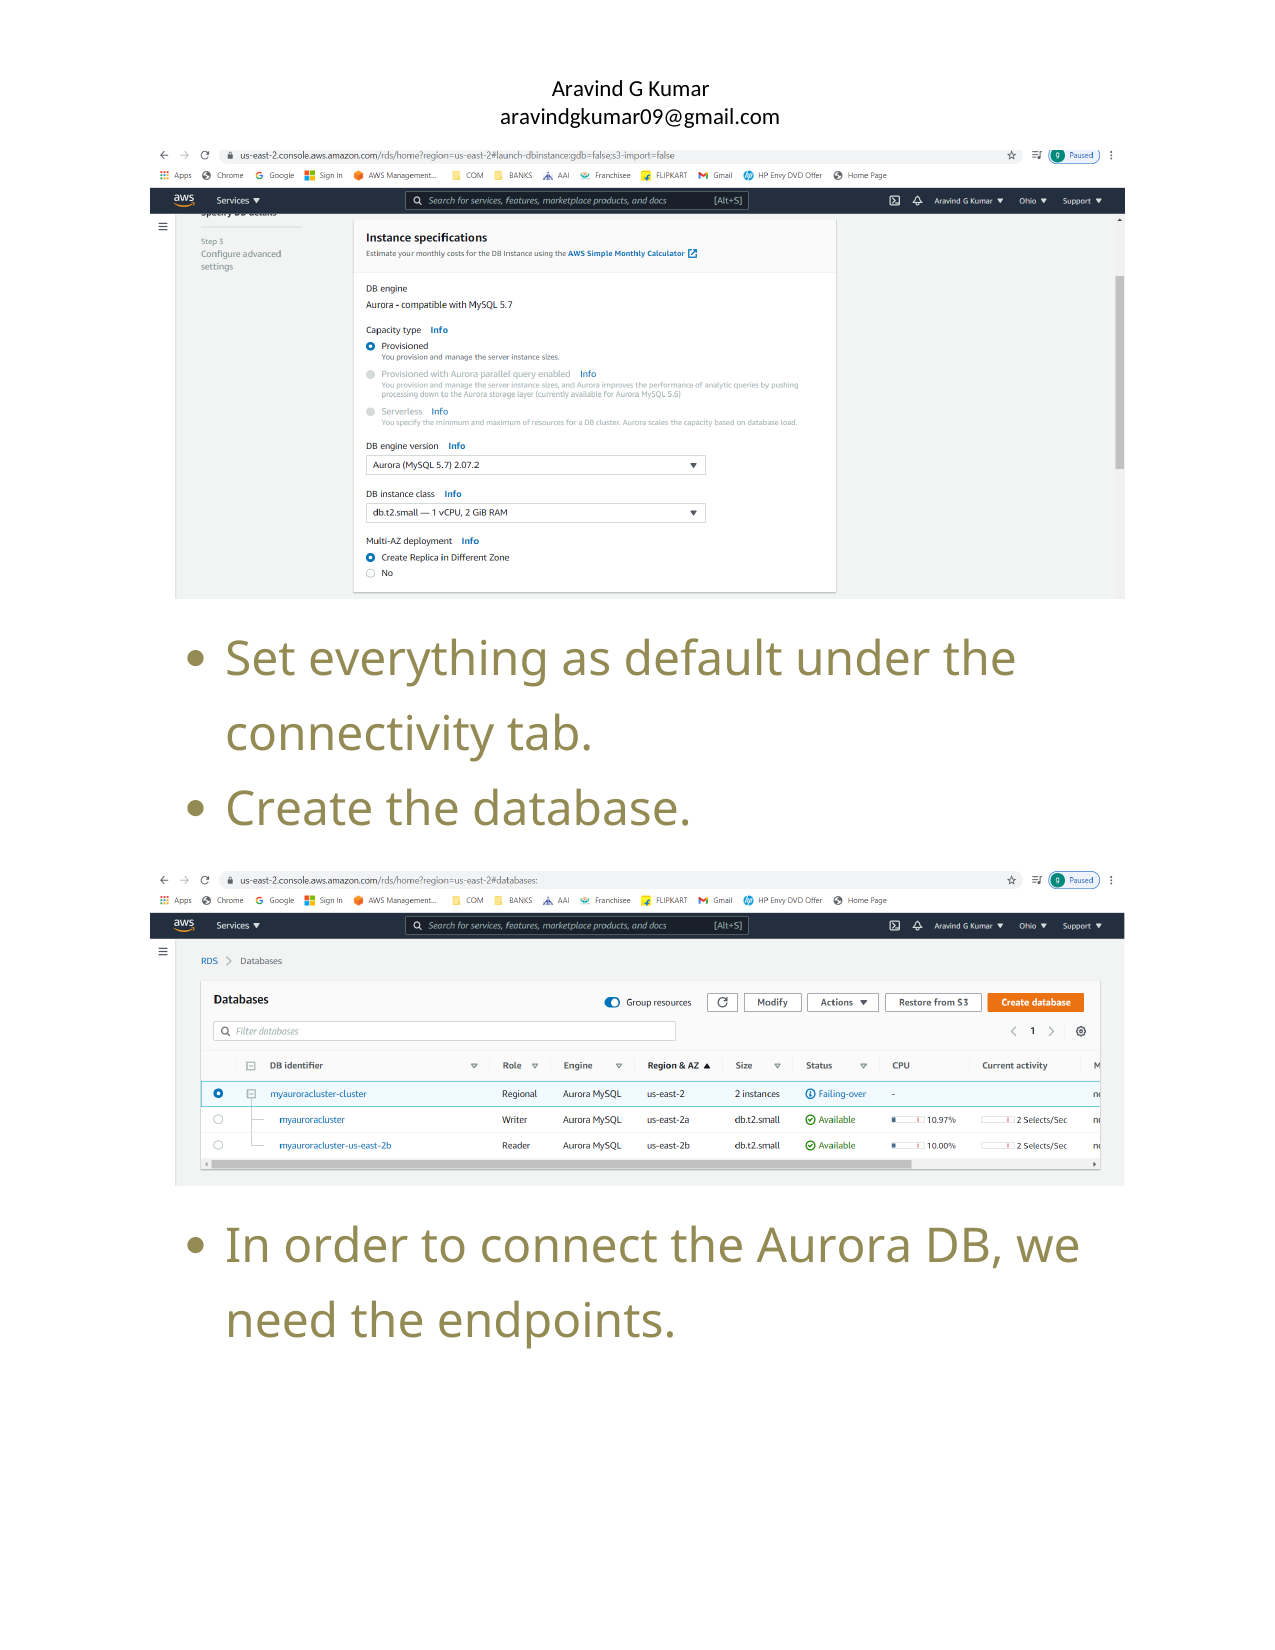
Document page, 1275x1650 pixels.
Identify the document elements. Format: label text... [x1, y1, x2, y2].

list In order to connect the Aurora DB, we need the endpoints. [187, 1211, 1125, 1351]
list Set everything as default under the connectivity tab. [187, 624, 1125, 764]
picture [150, 150, 1125, 599]
list Create the database. [187, 774, 1125, 839]
picture [150, 870, 1125, 1186]
